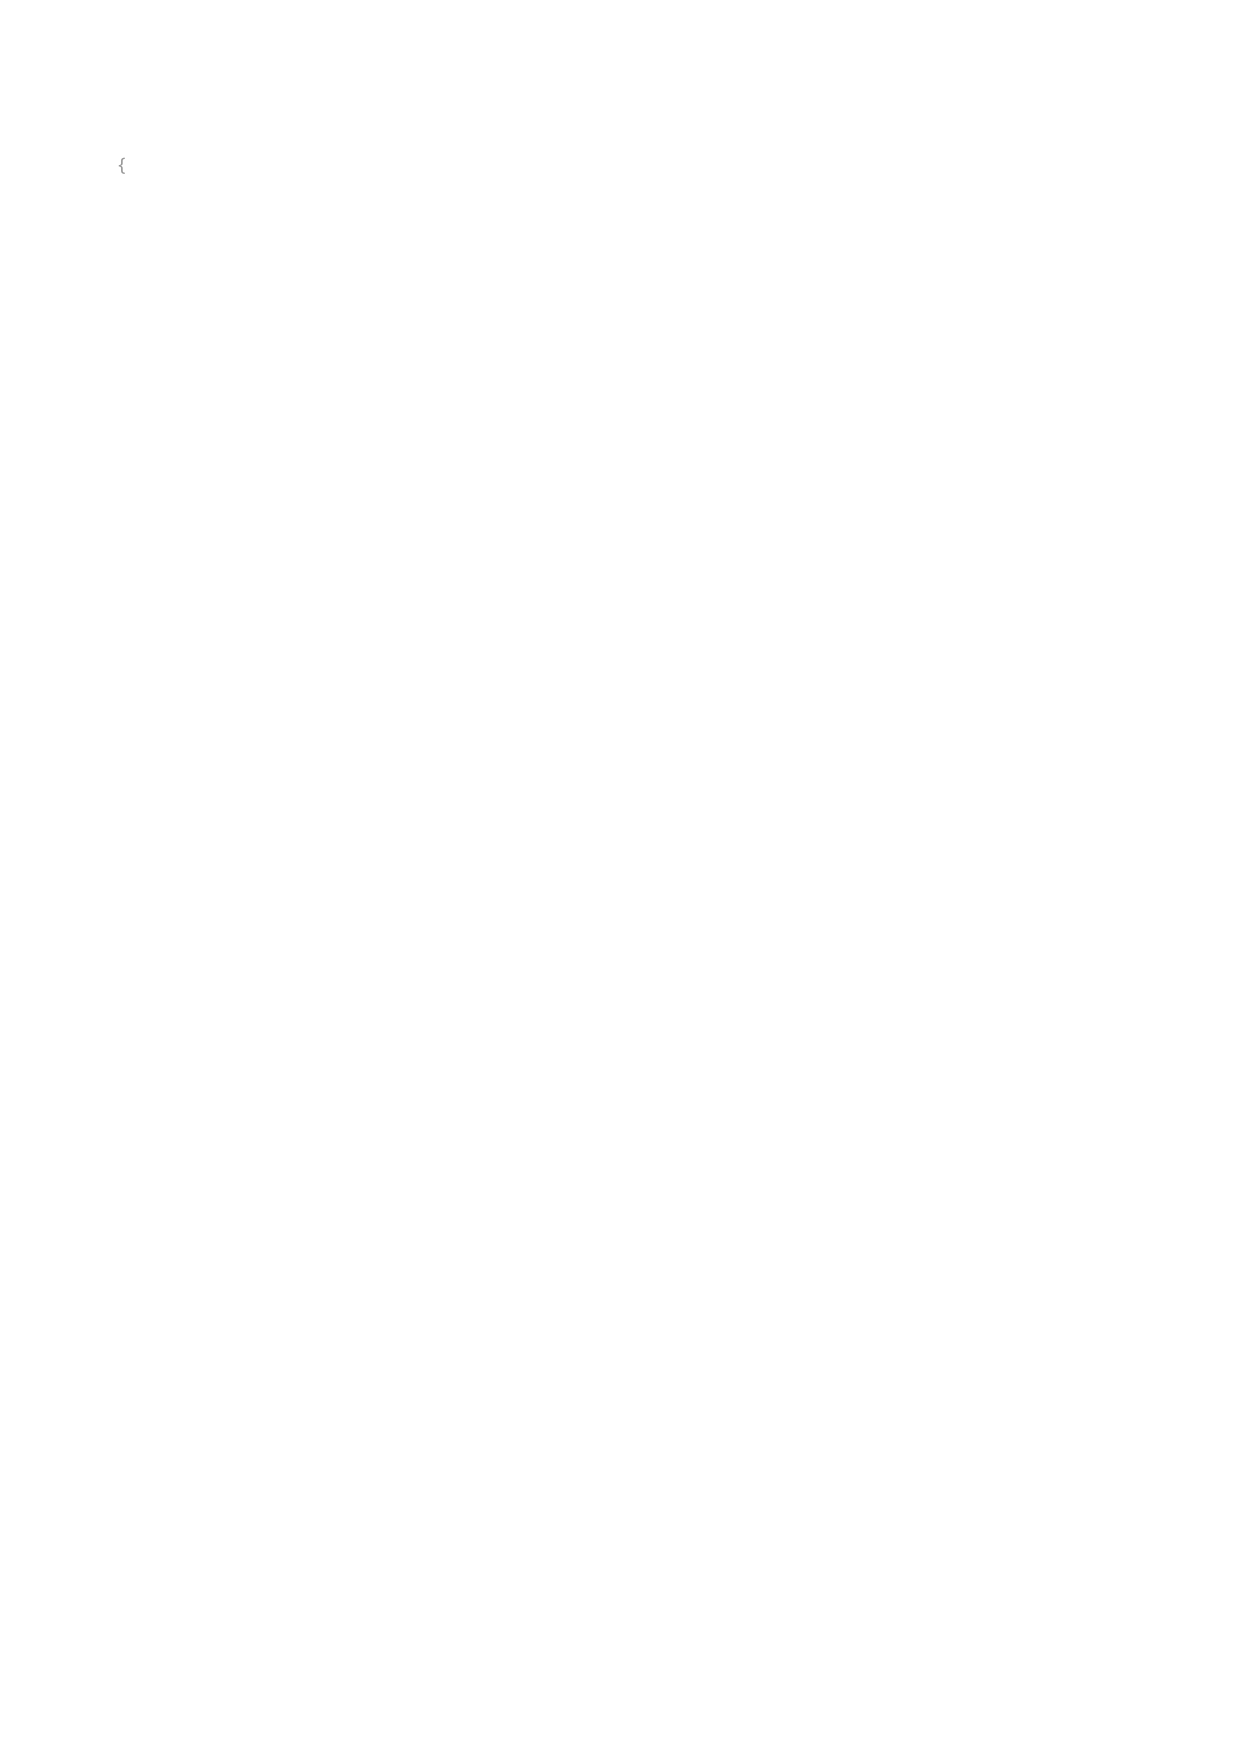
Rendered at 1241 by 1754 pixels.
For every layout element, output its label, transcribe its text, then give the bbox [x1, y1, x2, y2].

text { [110, 151, 1158, 179]
